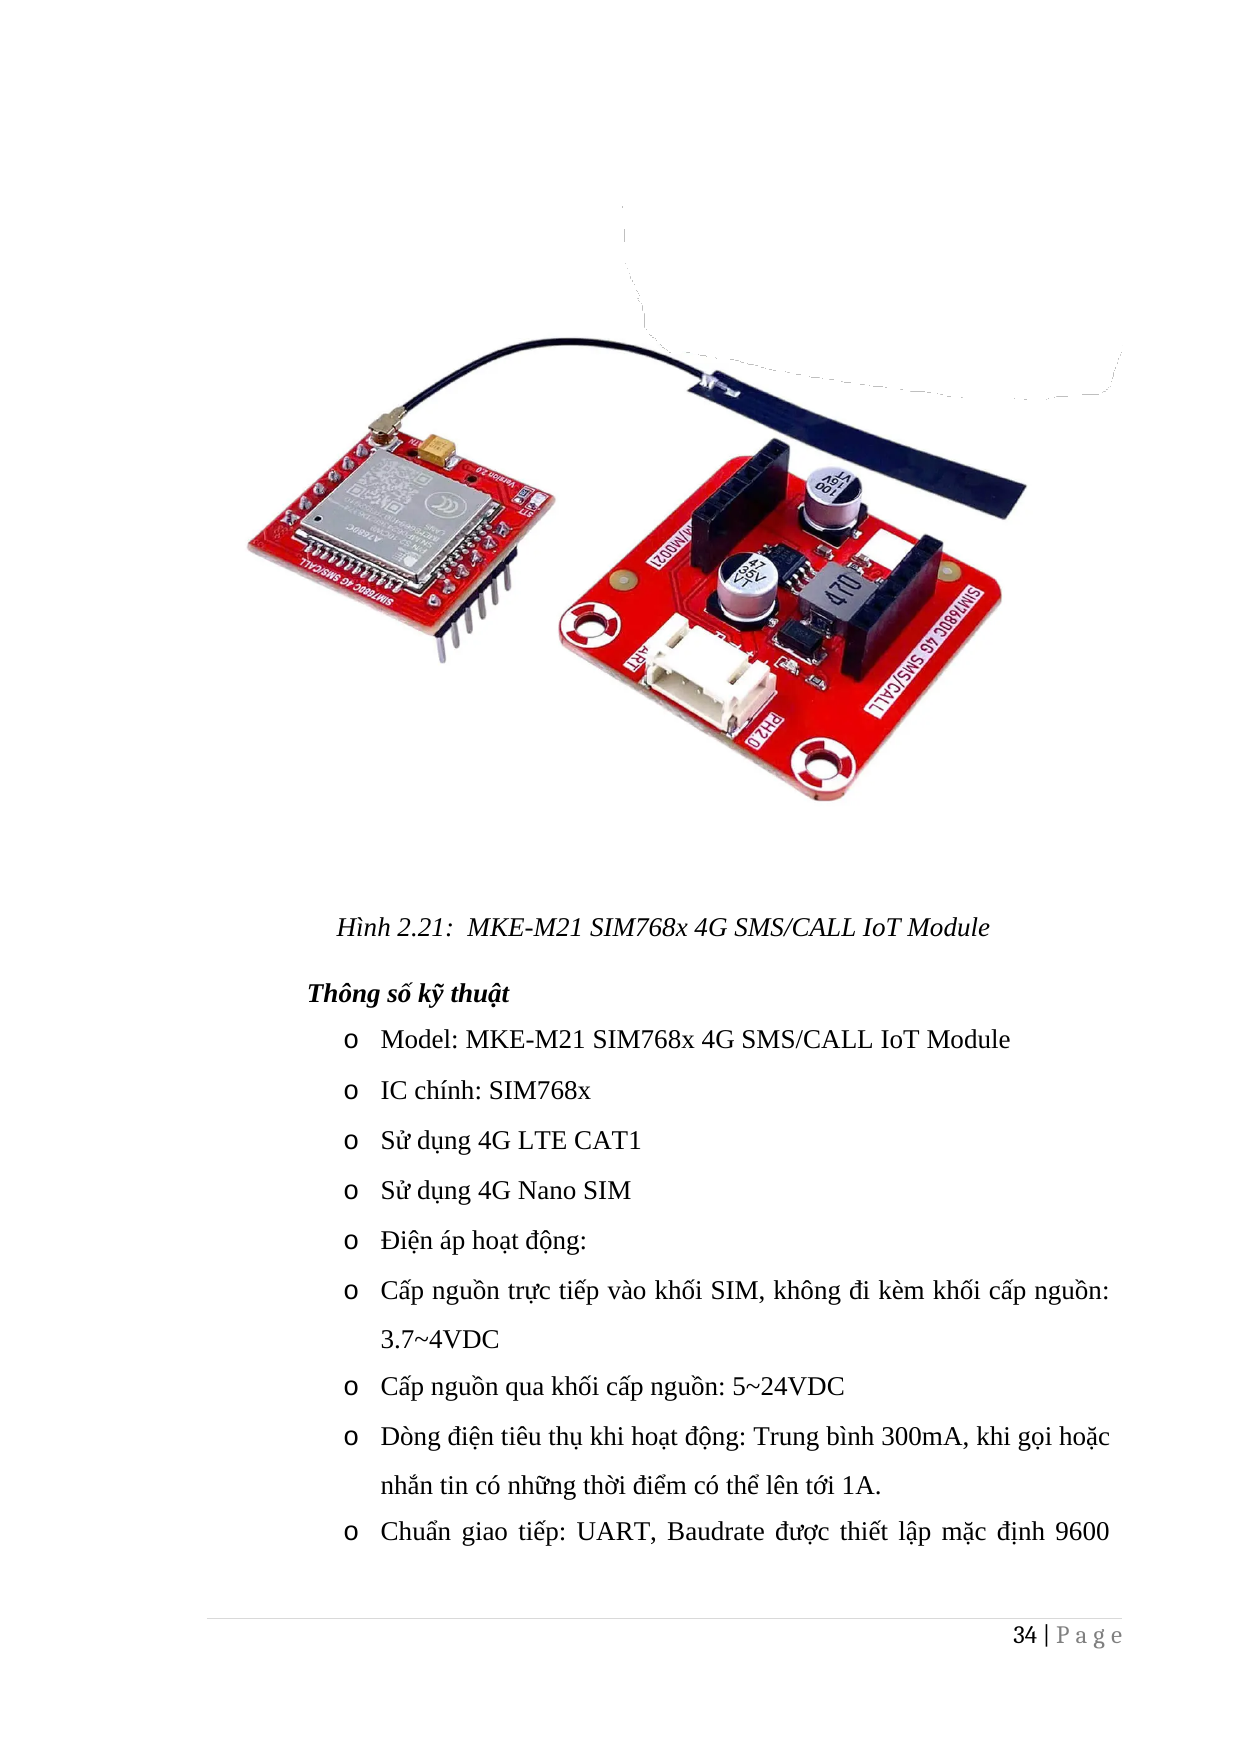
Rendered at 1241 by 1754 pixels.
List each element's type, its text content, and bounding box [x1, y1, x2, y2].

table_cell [207, 977, 1122, 1549]
table_cell Hình 2.21: MKE-M21 SIM768x 4G SMS/CALL IoT Module [207, 911, 1122, 977]
picture [217, 206, 1123, 876]
table_header [207, 207, 1122, 911]
